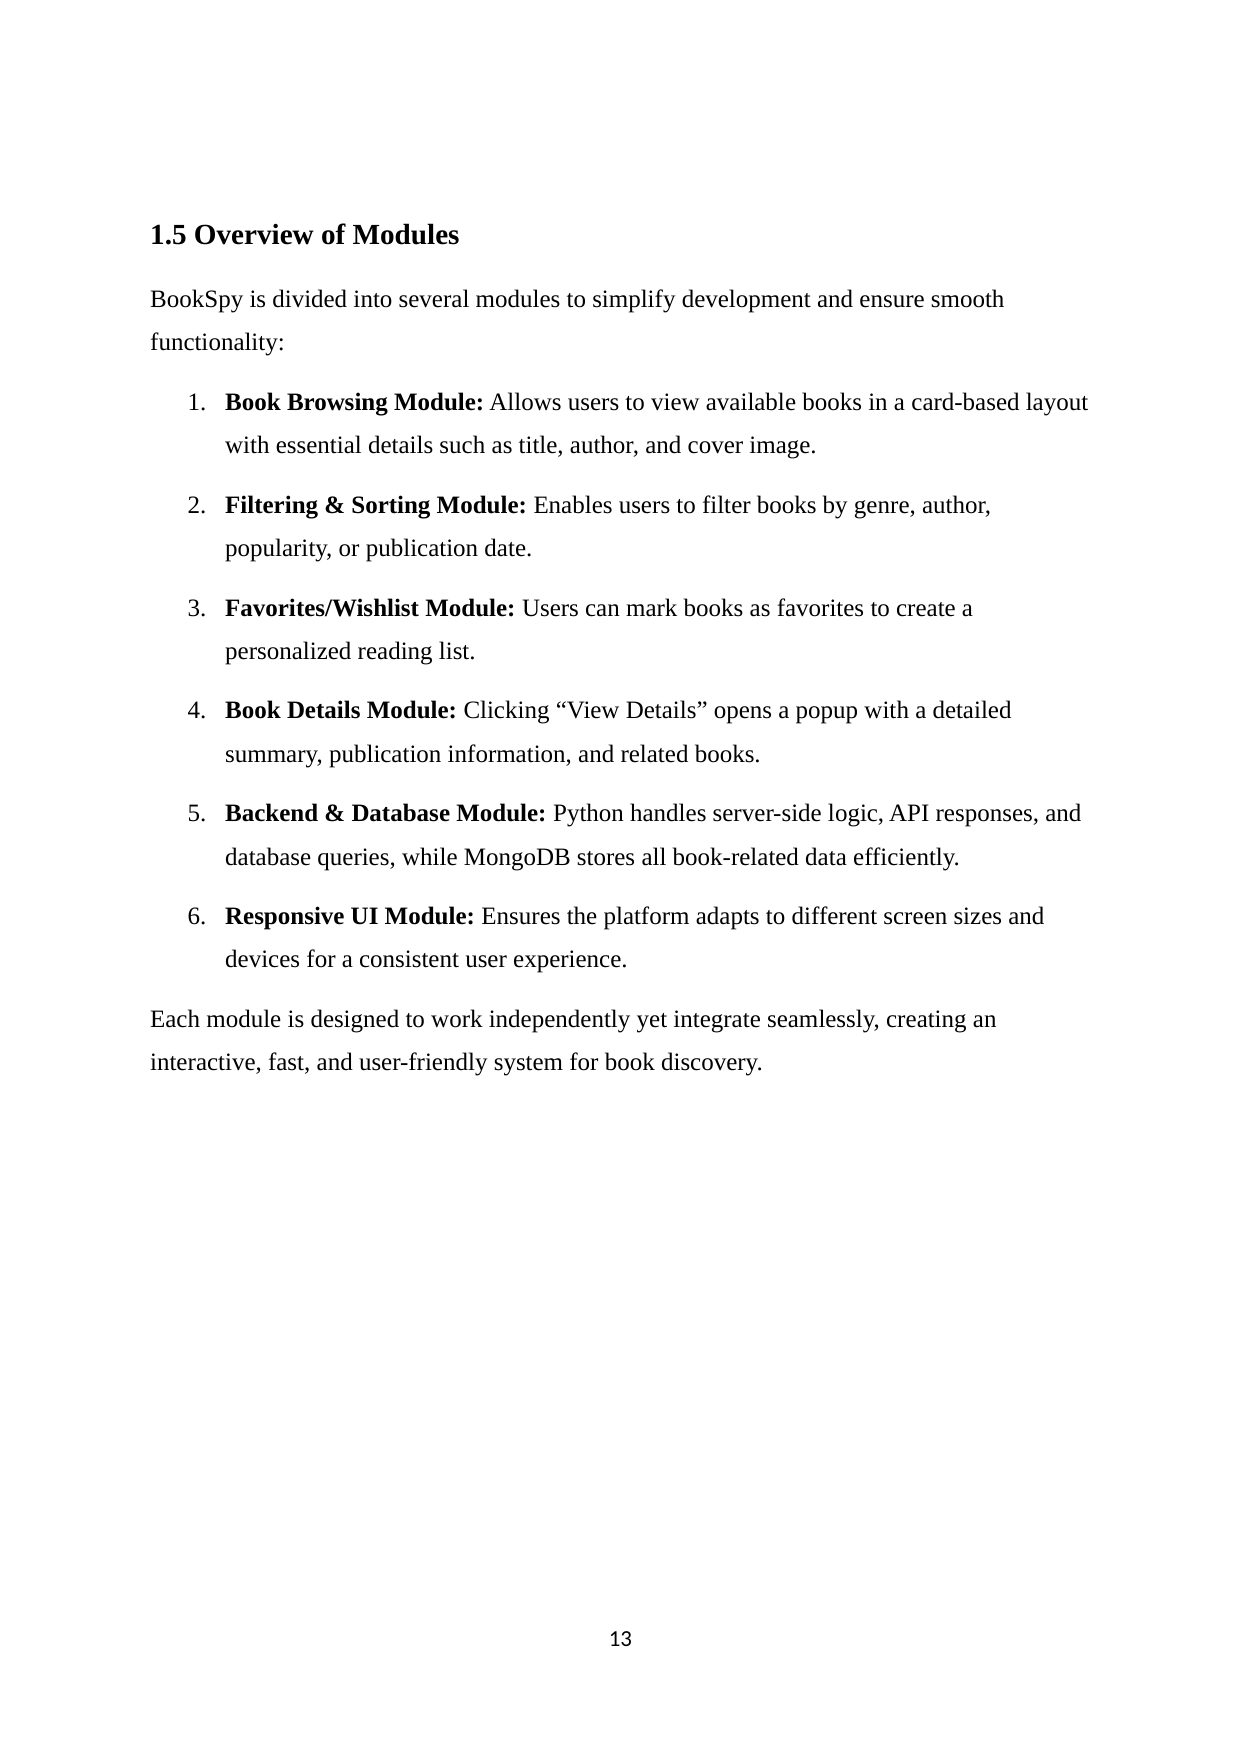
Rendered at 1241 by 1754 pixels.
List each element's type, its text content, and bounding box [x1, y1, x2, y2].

list Backend & Database Module: Python handles server-side logic, API responses, and database queries, while MongoDB stores all book-related data efficiently. [187, 798, 1090, 870]
list Favorites/Wishlist Module: Users can mark books as favorites to create a personalized reading list. [187, 593, 1090, 664]
list Book Details Module: Clicking “View Details” opens a popup with a detailed summary, publication information, and related books. [187, 696, 1090, 767]
text 1.5 Overview of Modules [150, 217, 1090, 251]
text BookSpy is divided into several modules to simplify development and ensure smooth functionality: [150, 284, 1090, 356]
list Filtering & Sorting Module: Enables users to filter books by genre, author, popularity, or publication date. [187, 490, 1090, 562]
list Responsive UI Module: Ensures the platform adapts to different screen sizes and devices for a consistent user experience. [187, 901, 1090, 973]
text Each module is designed to work independently yet integrate seamlessly, creating an interactive, fast, and user-friendly system for book discovery. [150, 1004, 1090, 1076]
list Book Browsing Module: Allows users to view available books in a card-based layout with essential details such as title, author, and cover image. [187, 387, 1090, 459]
